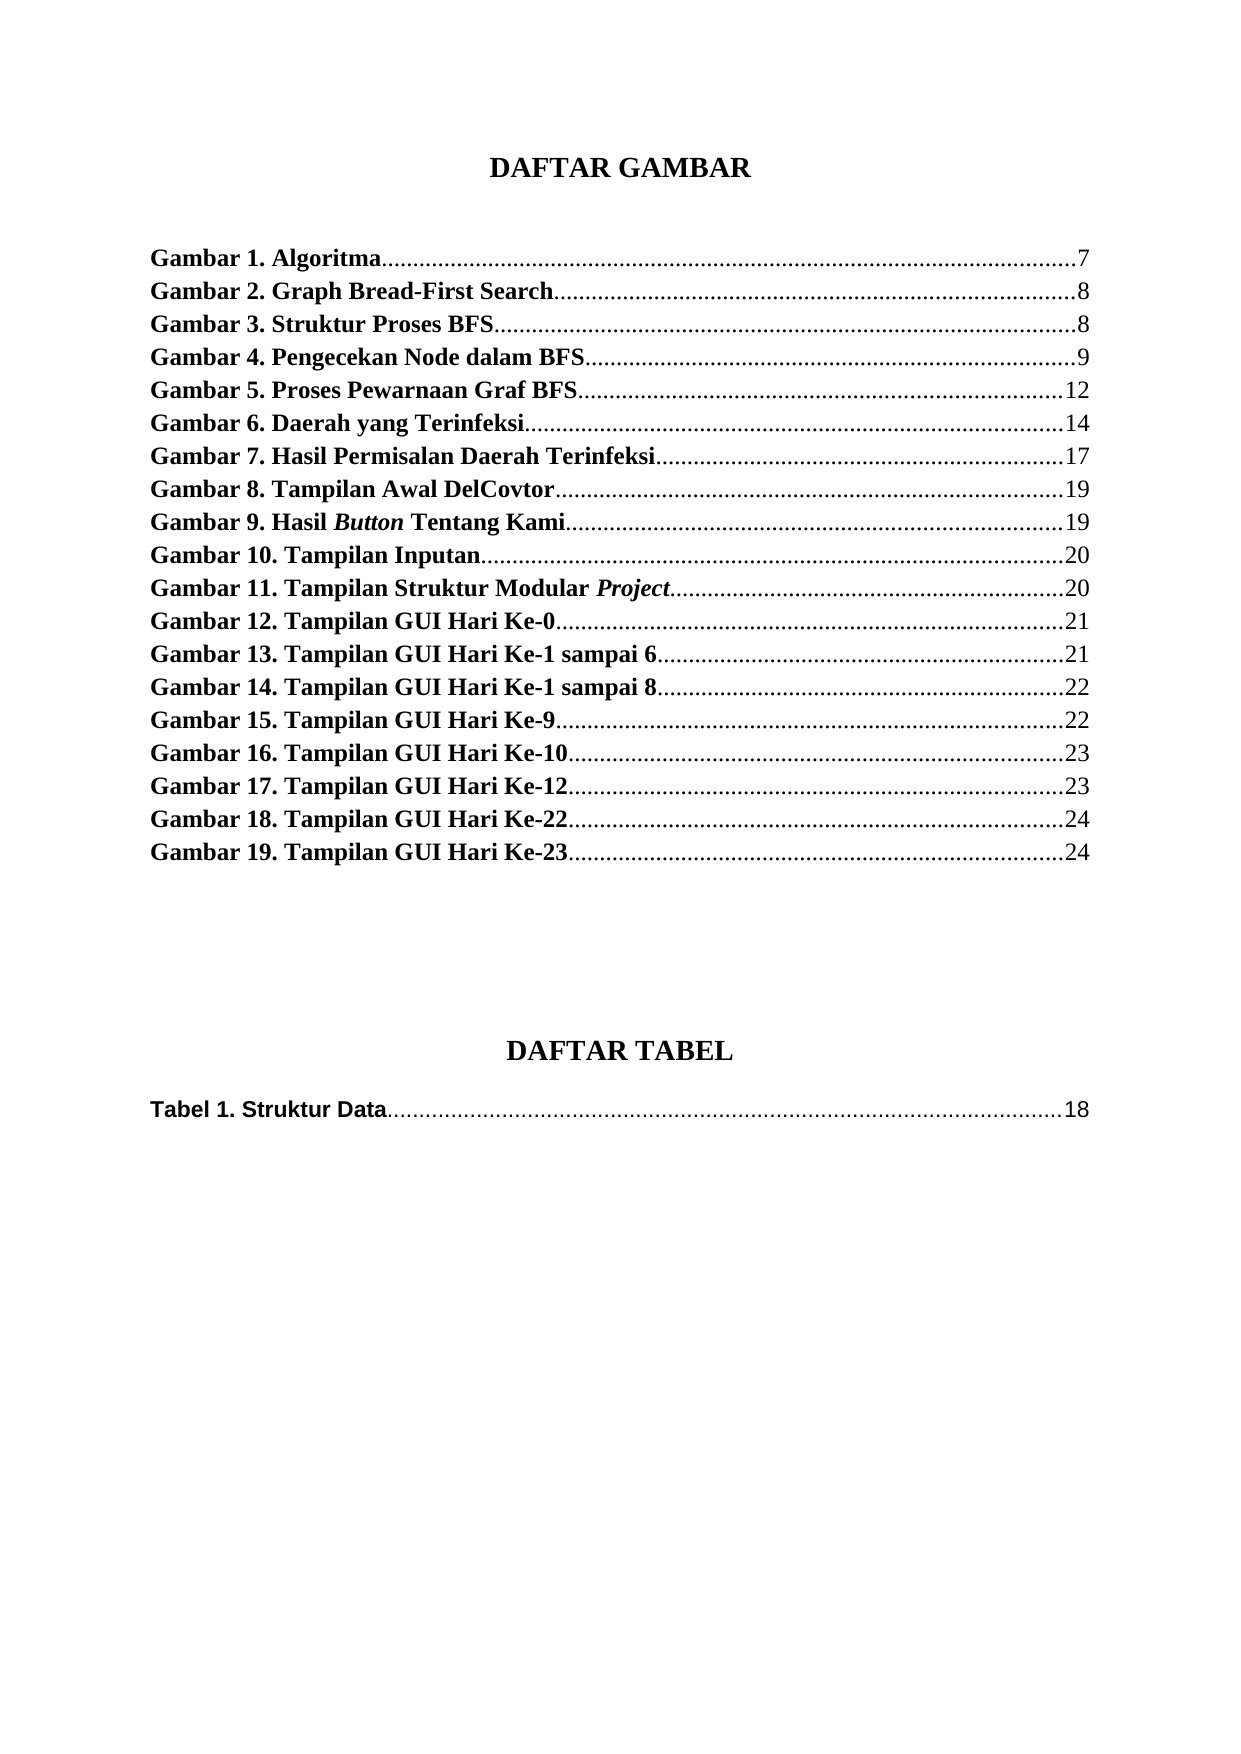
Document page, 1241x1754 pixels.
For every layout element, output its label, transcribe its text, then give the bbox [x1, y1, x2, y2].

text Gambar 13. Tampilan GUI Hari Ke-1 sampai 6 21 [150, 639, 1090, 668]
text Gambar 4. Pengecekan Node dalam BFS 9 [150, 342, 1090, 371]
text Tabel 1. Struktur Data 18 [150, 1096, 1090, 1122]
text Gambar 16. Tampilan GUI Hari Ke-10 23 [150, 738, 1090, 767]
text Gambar 10. Tampilan Inputan 20 [150, 540, 1090, 569]
text Gambar 17. Tampilan GUI Hari Ke-12 23 [150, 771, 1090, 800]
subtitle DAFTAR GAMBAR [150, 150, 1090, 183]
text Gambar 19. Tampilan GUI Hari Ke-23 24 [150, 837, 1090, 866]
text Gambar 12. Tampilan GUI Hari Ke-0 21 [150, 606, 1090, 635]
text Gambar 18. Tampilan GUI Hari Ke-22 24 [150, 804, 1090, 833]
text Gambar 5. Proses Pewarnaan Graf BFS 12 [150, 375, 1090, 404]
text Gambar 2. Graph Bread-First Search 8 [150, 276, 1090, 305]
subtitle DAFTAR TABEL [150, 1033, 1090, 1066]
text Gambar 14. Tampilan GUI Hari Ke-1 sampai 8 22 [150, 672, 1090, 701]
text Gambar 11. Tampilan Struktur Modular Project 20 [150, 573, 1090, 602]
text Gambar 3. Struktur Proses BFS 8 [150, 309, 1090, 338]
text Gambar 8. Tampilan Awal DelCovtor 19 [150, 474, 1090, 503]
text Gambar 15. Tampilan GUI Hari Ke-9 22 [150, 705, 1090, 734]
text Gambar 9. Hasil Button Tentang Kami 19 [150, 507, 1090, 536]
text Gambar 7. Hasil Permisalan Daerah Terinfeksi 17 [150, 441, 1090, 470]
text Gambar 6. Daerah yang Terinfeksi 14 [150, 408, 1090, 437]
text Gambar 1. Algoritma 7 [150, 243, 1090, 272]
